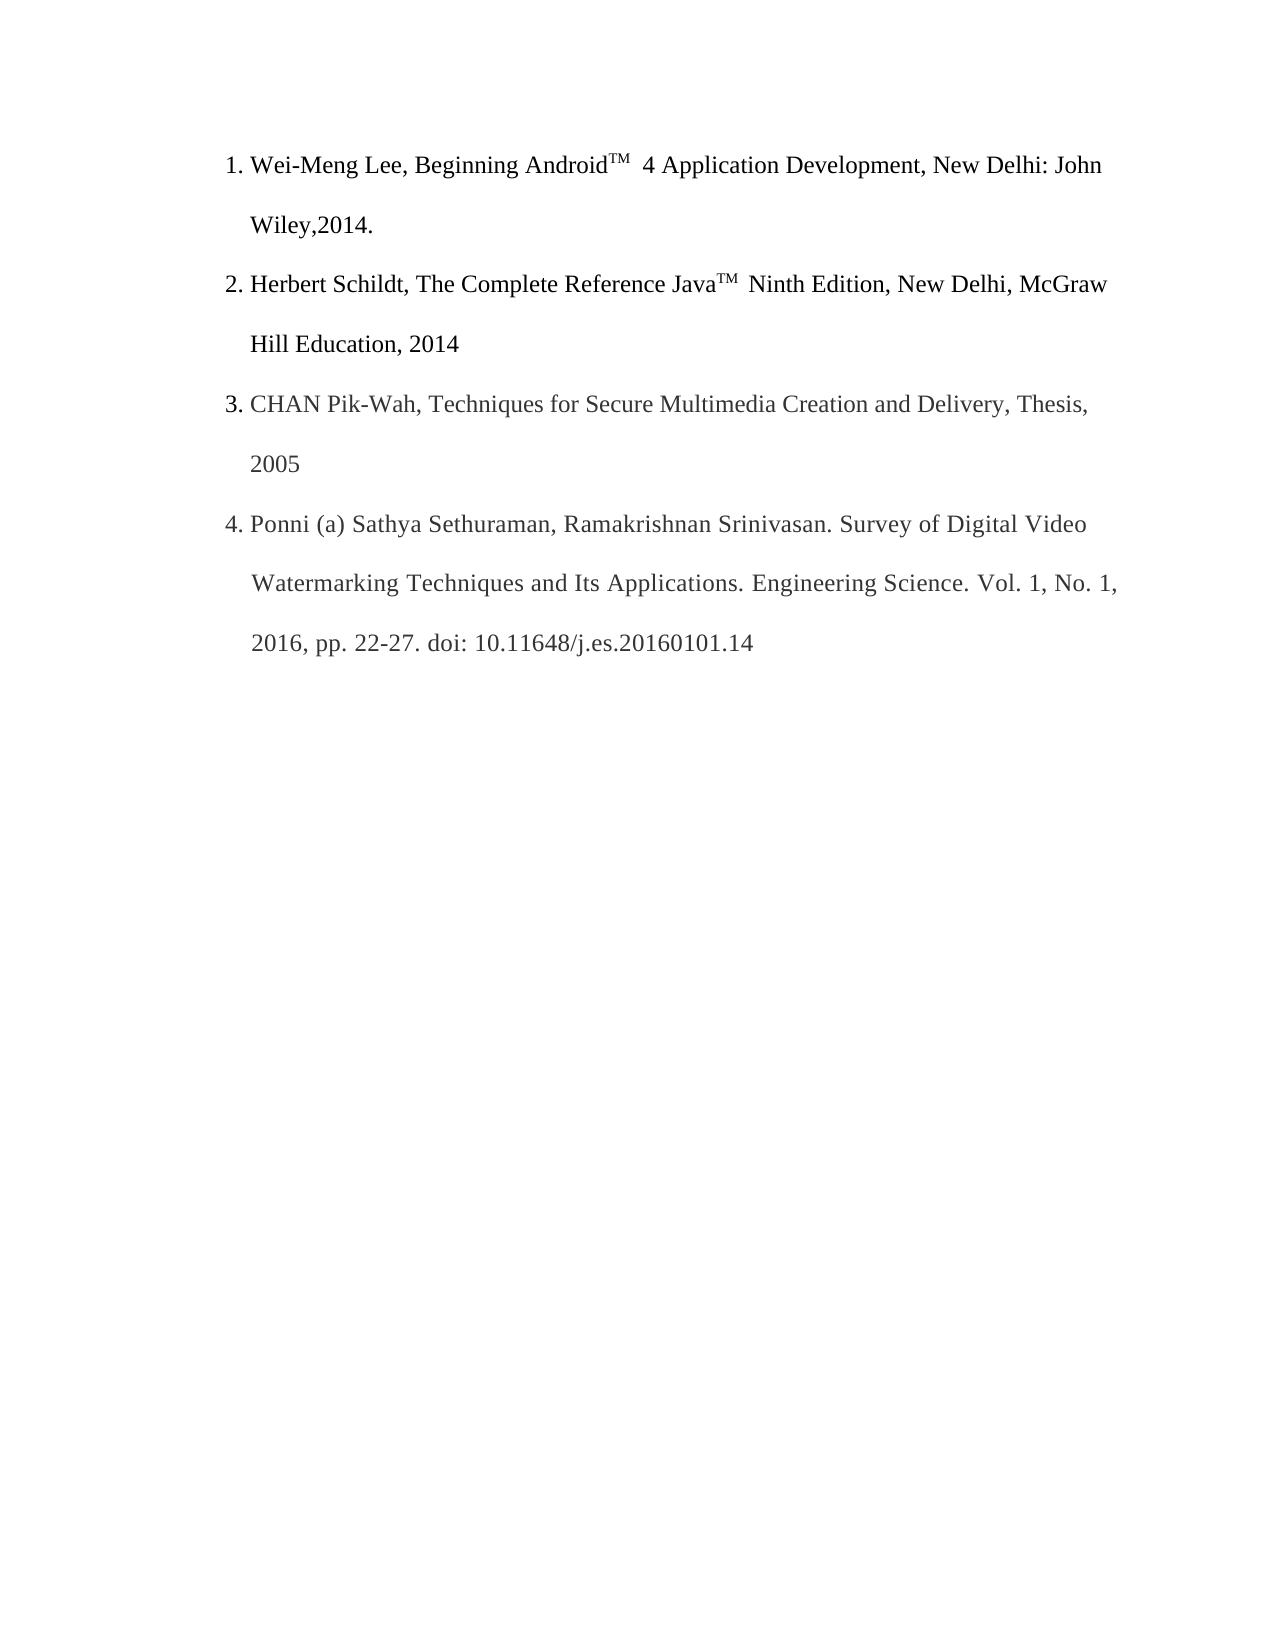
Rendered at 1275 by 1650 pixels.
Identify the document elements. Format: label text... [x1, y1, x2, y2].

text Wiley,2014. [225, 210, 1125, 238]
text 3. CHAN Pik-Wah, Techniques for Secure Multimedia Creation and Delivery, Thesis, [225, 389, 1125, 418]
text 2. Herbert Schildt, The Complete Reference JavaTM Ninth Edition, New Delhi, McGraw [225, 269, 1125, 298]
text 2016, pp. 22-27. doi: 10.11648/j.es.20160101.14 [225, 628, 1125, 657]
text 1. Wei-Meng Lee, Beginning AndroidTM 4 Application Development, New Delhi: John [225, 150, 1125, 179]
text 2005 [225, 449, 1125, 478]
text 4. Ponni (a) Sathya Sethuraman, Ramakrishnan Srinivasan. Survey of Digital Video [225, 509, 1125, 537]
text Watermarking Techniques and Its Applications. Engineering Science. Vol. 1, No. 1, [225, 568, 1125, 597]
text Hill Education, 2014 [225, 329, 1125, 358]
